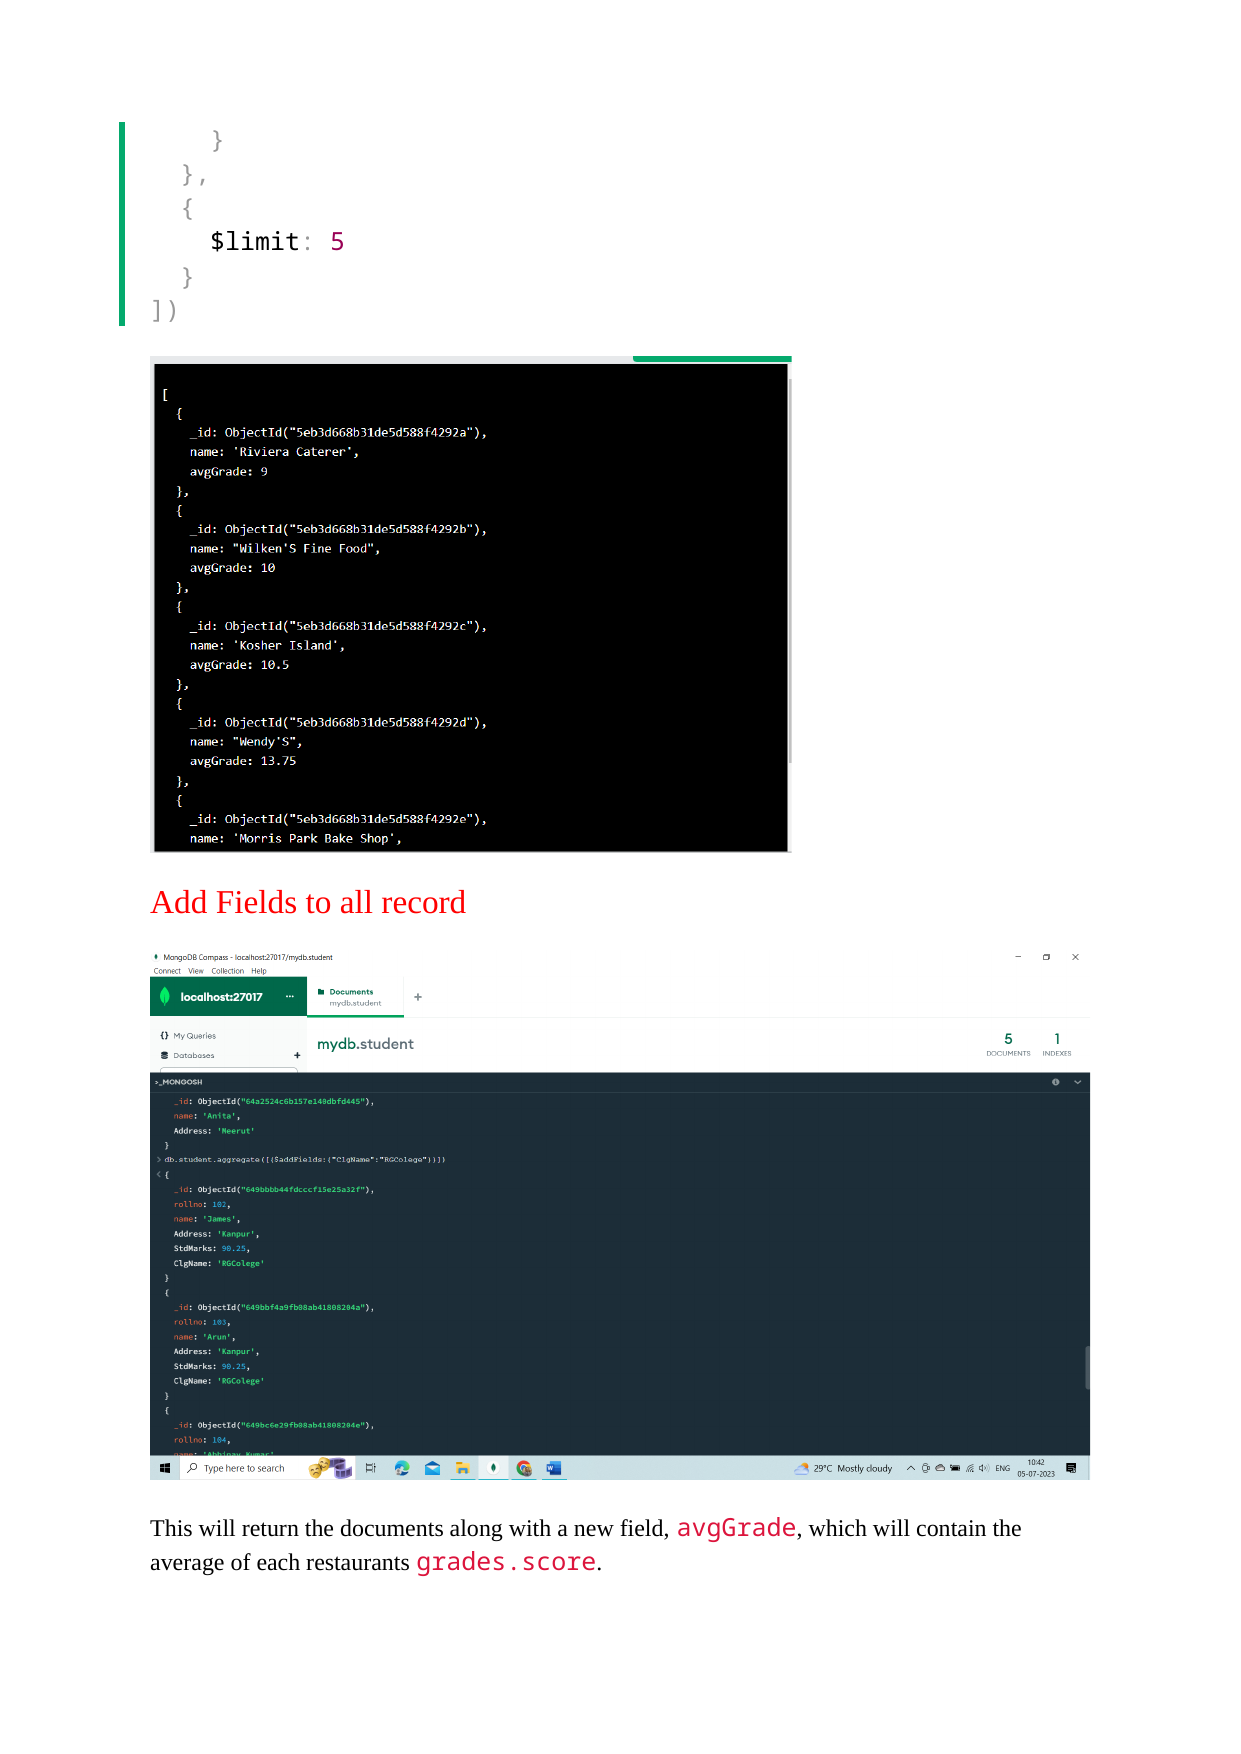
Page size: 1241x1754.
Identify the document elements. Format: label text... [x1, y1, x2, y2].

text $limit: 5 [150, 224, 1090, 258]
text ]) [150, 292, 1090, 326]
text Add Fields to all record [150, 882, 1090, 921]
text }, [150, 156, 1090, 190]
text } [150, 122, 1090, 156]
text { [150, 190, 1090, 224]
picture [150, 356, 792, 853]
picture [150, 950, 1091, 1480]
text This will return the documents along with a new field, avgGrade, which will contain the average of each restaurants grades.score. [150, 1510, 1090, 1578]
text } [150, 258, 1090, 292]
